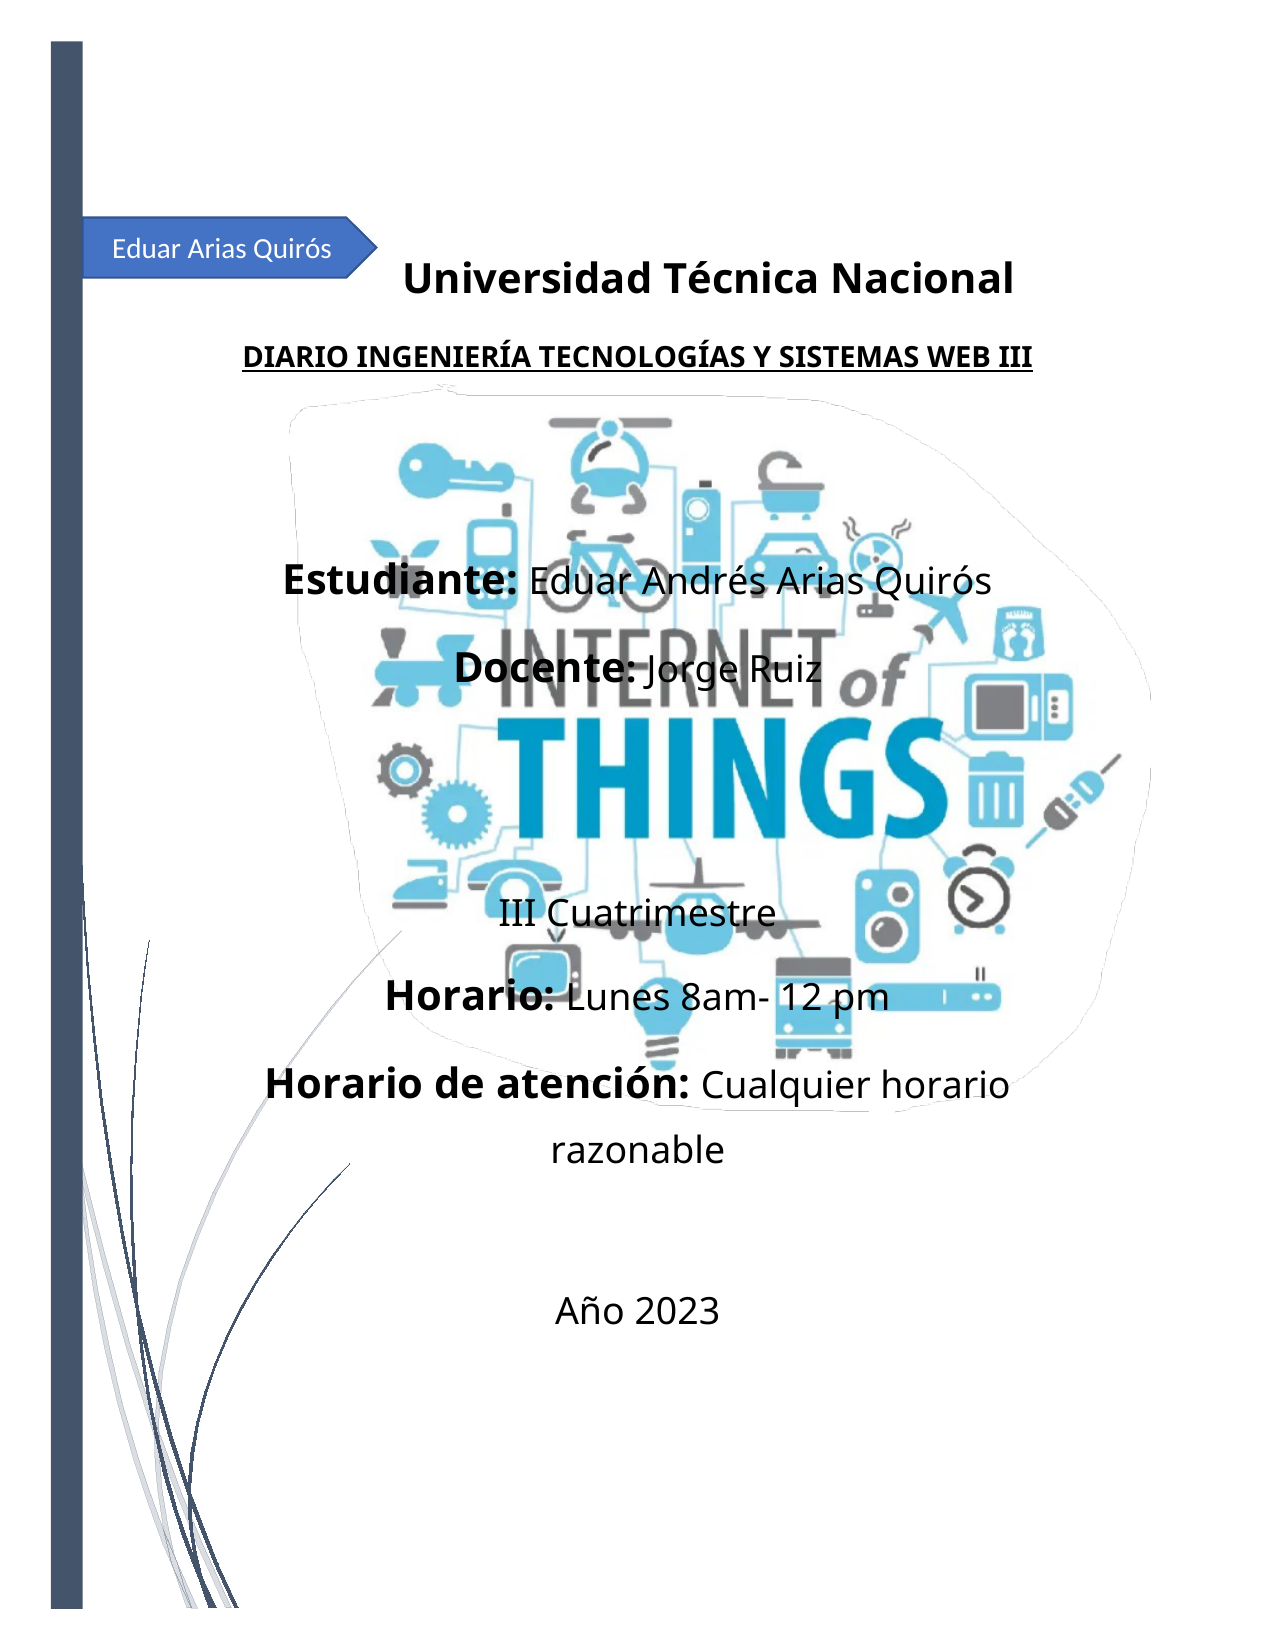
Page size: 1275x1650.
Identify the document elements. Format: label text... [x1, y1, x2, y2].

text Año 2023 [177, 1284, 1098, 1335]
text DIARIO INGENIERÍA TECNOLOGÍAS Y SISTEMAS WEB III [177, 337, 1098, 376]
picture [288, 384, 1152, 1113]
text Horario de atención: Cualquier horario razonable [177, 1054, 1098, 1174]
text Estudiante: Eduar Andrés Arias Quirós [177, 550, 1098, 607]
text Universidad Técnica Nacional [327, 249, 1098, 306]
text Docente: Jorge Ruiz [177, 637, 1098, 694]
text III Cuatrimestre [177, 886, 1098, 937]
text Horario: Lunes 8am- 12 pm [177, 966, 1098, 1023]
